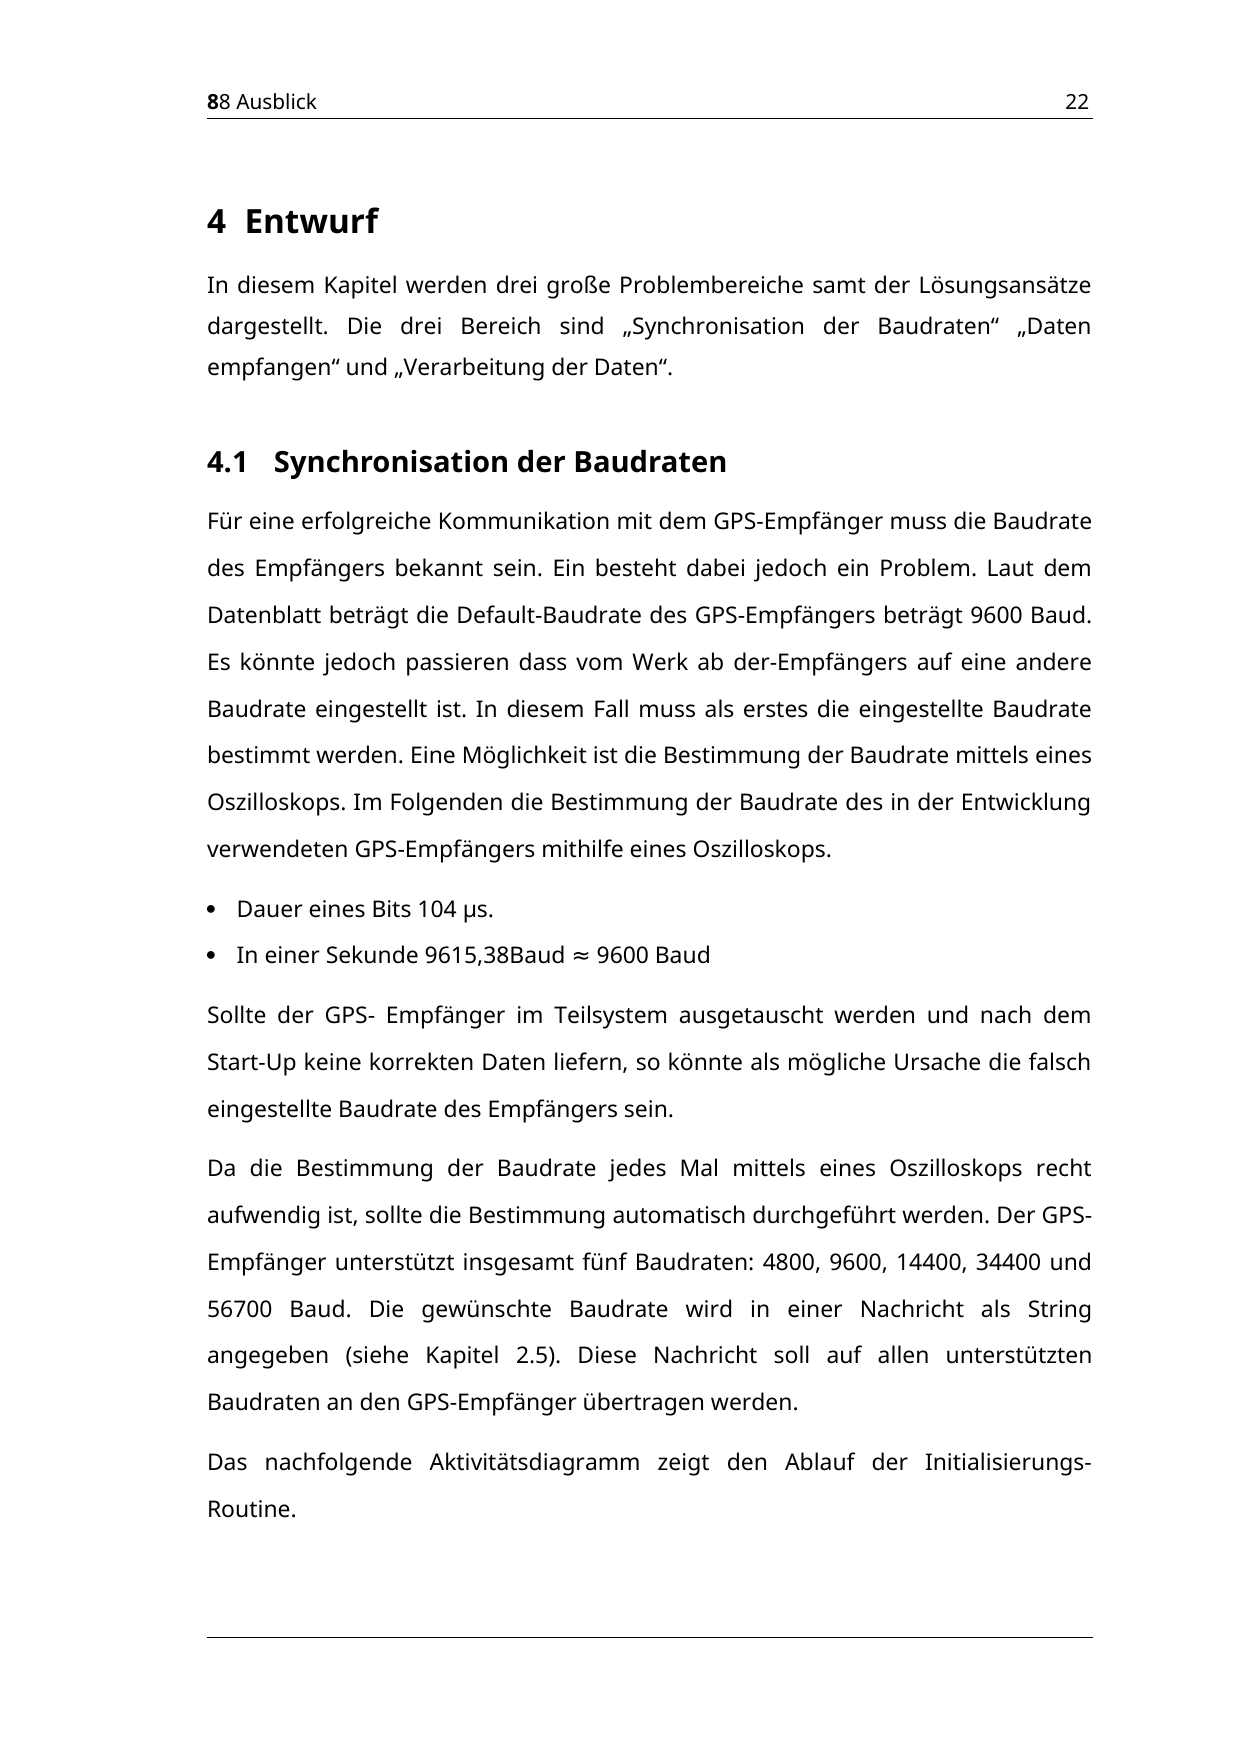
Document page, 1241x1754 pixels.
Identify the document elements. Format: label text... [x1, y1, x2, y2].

list In einer Sekunde 9615,38Baud ≈ 9600 Baud [207, 939, 1093, 971]
text Sollte der GPS- Empfänger im Teilsystem ausgetauscht werden und nach dem Start-Up keine korrekten Daten liefern, so könnte als mögliche Ursache die falsch eingestellte Baudrate des Empfängers sein. [207, 999, 1093, 1124]
text Das nachfolgende Aktivitätsdiagramm zeigt den Ablauf der Initialisierungs-Routine. [207, 1446, 1093, 1524]
subtitle Entwurf [207, 198, 1093, 243]
text In diesem Kapitel werden drei große Problembereiche samt der Lösungsansätze dargestellt. Die drei Bereich sind „Synchronisation der Baudraten“ „Daten empfangen“ und „Verarbeitung der Daten“. [207, 269, 1093, 382]
subtitle Synchronisation der Baudraten [207, 441, 1093, 481]
list Dauer eines Bits 104 µs. [207, 893, 1093, 924]
text Da die Bestimmung der Baudrate jedes Mal mittels eines Oszilloskops recht aufwendig ist, sollte die Bestimmung automatisch durchgeführt werden. Der GPS-Empfänger unterstützt insgesamt fünf Baudraten: 4800, 9600, 14400, 34400 und 56700 Baud. Die gewünschte Baudrate wird in einer Nachricht als String angegeben (siehe Kapitel 2.5). Diese Nachricht soll auf allen unterstützten Baudraten an den GPS-Empfänger übertragen werden. [207, 1152, 1093, 1418]
text Für eine erfolgreiche Kommunikation mit dem GPS-Empfänger muss die Baudrate des Empfängers bekannt sein. Ein besteht dabei jedoch ein Problem. Laut dem Datenblatt beträgt die Default-Baudrate des GPS-Empfängers beträgt 9600 Baud. Es könnte jedoch passieren dass vom Werk ab der-Empfängers auf eine andere Baudrate eingestellt ist. In diesem Fall muss als erstes die eingestellte Baudrate bestimmt werden. Eine Möglichkeit ist die Bestimmung der Baudrate mittels eines Oszilloskops. Im Folgenden die Bestimmung der Baudrate des in der Entwicklung verwendeten GPS-Empfängers mithilfe eines Oszilloskops. [207, 505, 1093, 864]
